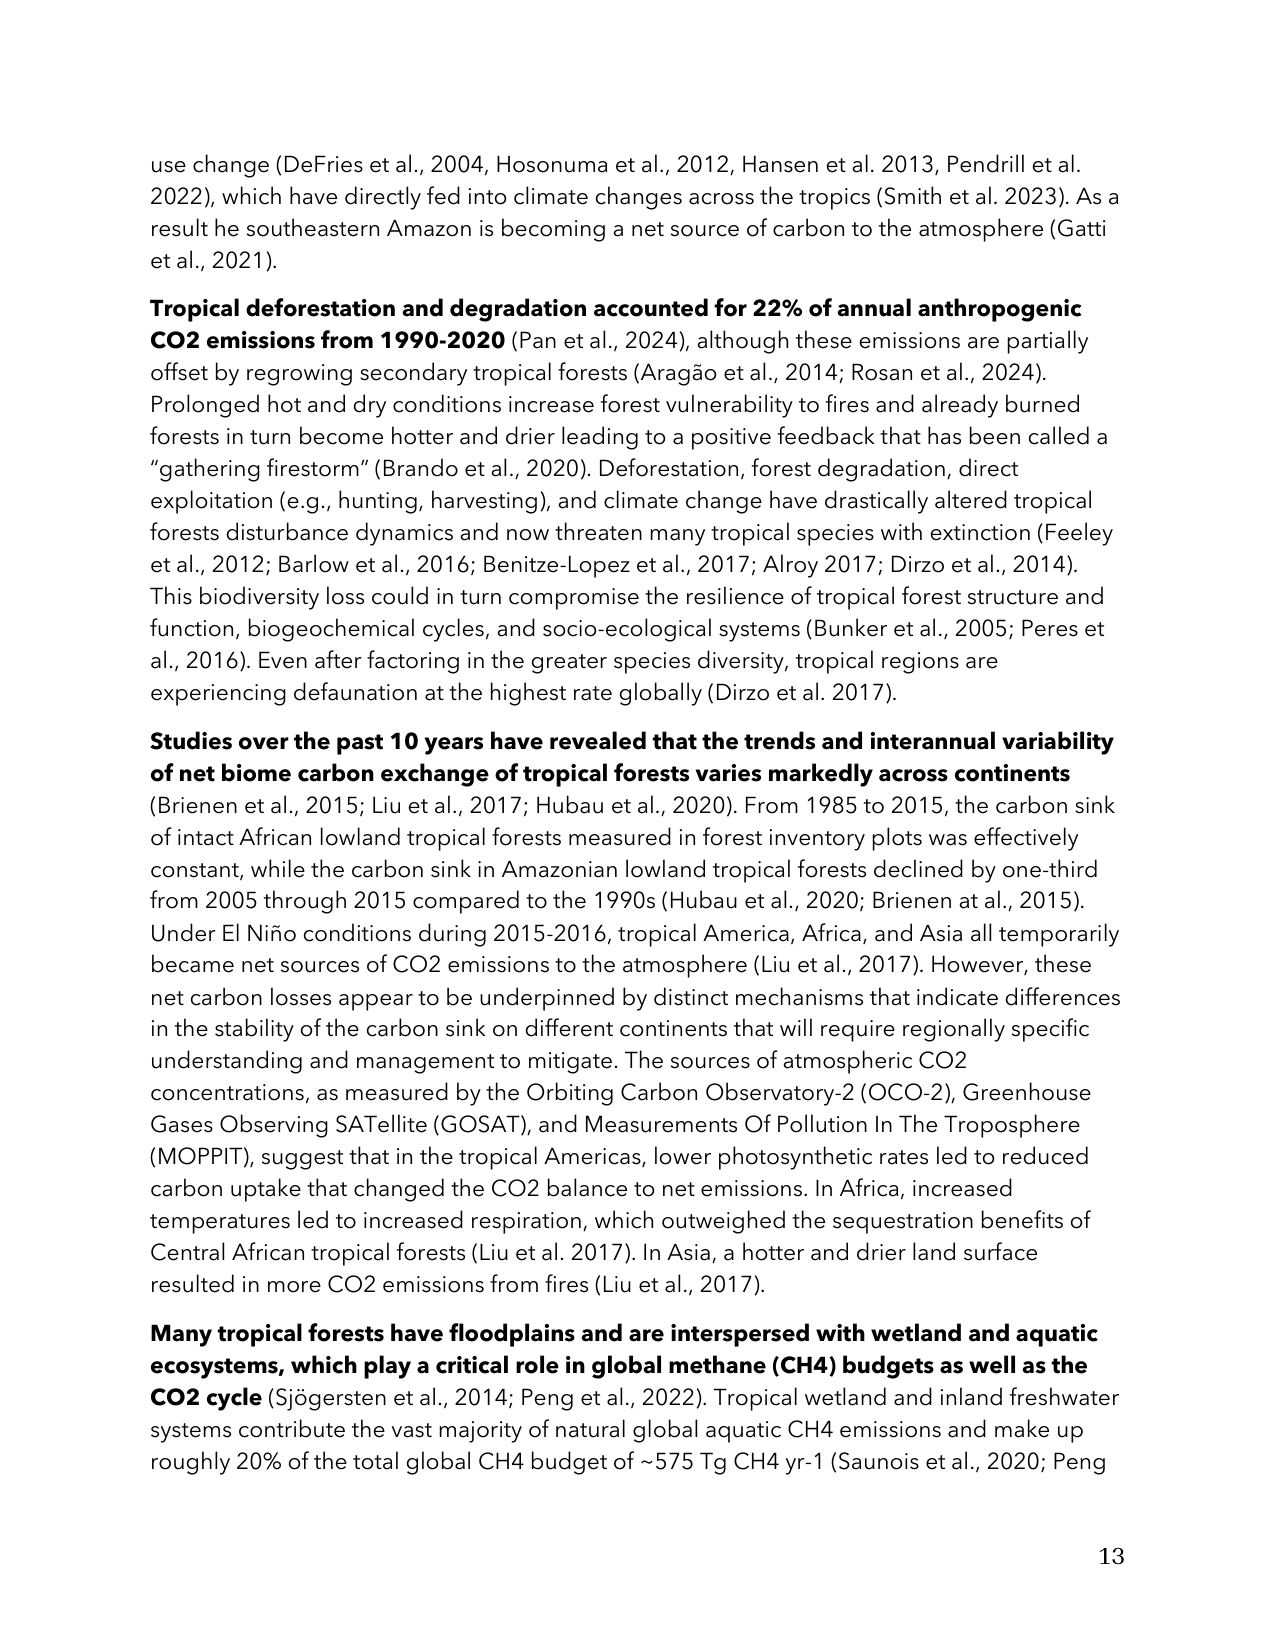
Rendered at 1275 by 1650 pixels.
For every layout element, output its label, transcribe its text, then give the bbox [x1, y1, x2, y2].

text Studies over the past 10 years have revealed that the trends and interannual variability of net biome carbon exchange of tropical forests varies markedly across continents (Brienen et al., 2015; Liu et al., 2017; Hubau et al., 2020). From 1985 to 2015, the carbon sink of intact African lowland tropical forests measured in forest inventory plots was effectively constant, while the carbon sink in Amazonian lowland tropical forests declined by one-third from 2005 through 2015 compared to the 1990s (Hubau et al., 2020; Brienen at al., 2015). Under El Niño conditions during 2015-2016, tropical America, Africa, and Asia all temporarily became net sources of CO2 emissions to the atmosphere (Liu et al., 2017). However, these net carbon losses appear to be underpinned by distinct mechanisms that indicate differences in the stability of the carbon sink on different continents that will require regionally specific understanding and management to mitigate. The sources of atmospheric CO2 concentrations, as measured by the Orbiting Carbon Observatory-2 (OCO-2), Greenhouse Gases Observing SATellite (GOSAT), and Measurements Of Pollution In The Troposphere (MOPPIT), suggest that in the tropical Americas, lower photosynthetic rates led to reduced carbon uptake that changed the CO2 balance to net emissions. In Africa, increased temperatures led to increased respiration, which outweighed the sequestration benefits of Central African tropical forests (Liu et al. 2017). In Asia, a hotter and drier land surface resulted in more CO2 emissions from fires (Liu et al., 2017). [150, 727, 1125, 1298]
text Tropical deforestation and degradation accounted for 22% of annual anthropogenic CO2 emissions from 1990-2020 (Pan et al., 2024), although these emissions are partially offset by regrowing secondary tropical forests (Aragão et al., 2014; Rosan et al., 2024). Prolonged hot and dry conditions increase forest vulnerability to fires and already burned forests in turn become hotter and drier leading to a positive feedback that has been called a “gathering firestorm” (Brando et al., 2020). Deforestation, forest degradation, direct exploitation (e.g., hunting, harvesting), and climate change have drastically altered tropical forests disturbance dynamics and now threaten many tropical species with extinction (Feeley et al., 2012; Barlow et al., 2016; Benitze-Lopez et al., 2017; Alroy 2017; Dirzo et al., 2014). This biodiversity loss could in turn compromise the resilience of tropical forest structure and function, biogeochemical cycles, and socio-ecological systems (Bunker et al., 2005; Peres et al., 2016). Even after factoring in the greater species diversity, tropical regions are experiencing defaunation at the highest rate globally (Dirzo et al. 2017). [150, 294, 1125, 706]
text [150, 150, 1125, 274]
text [150, 1319, 1125, 1475]
